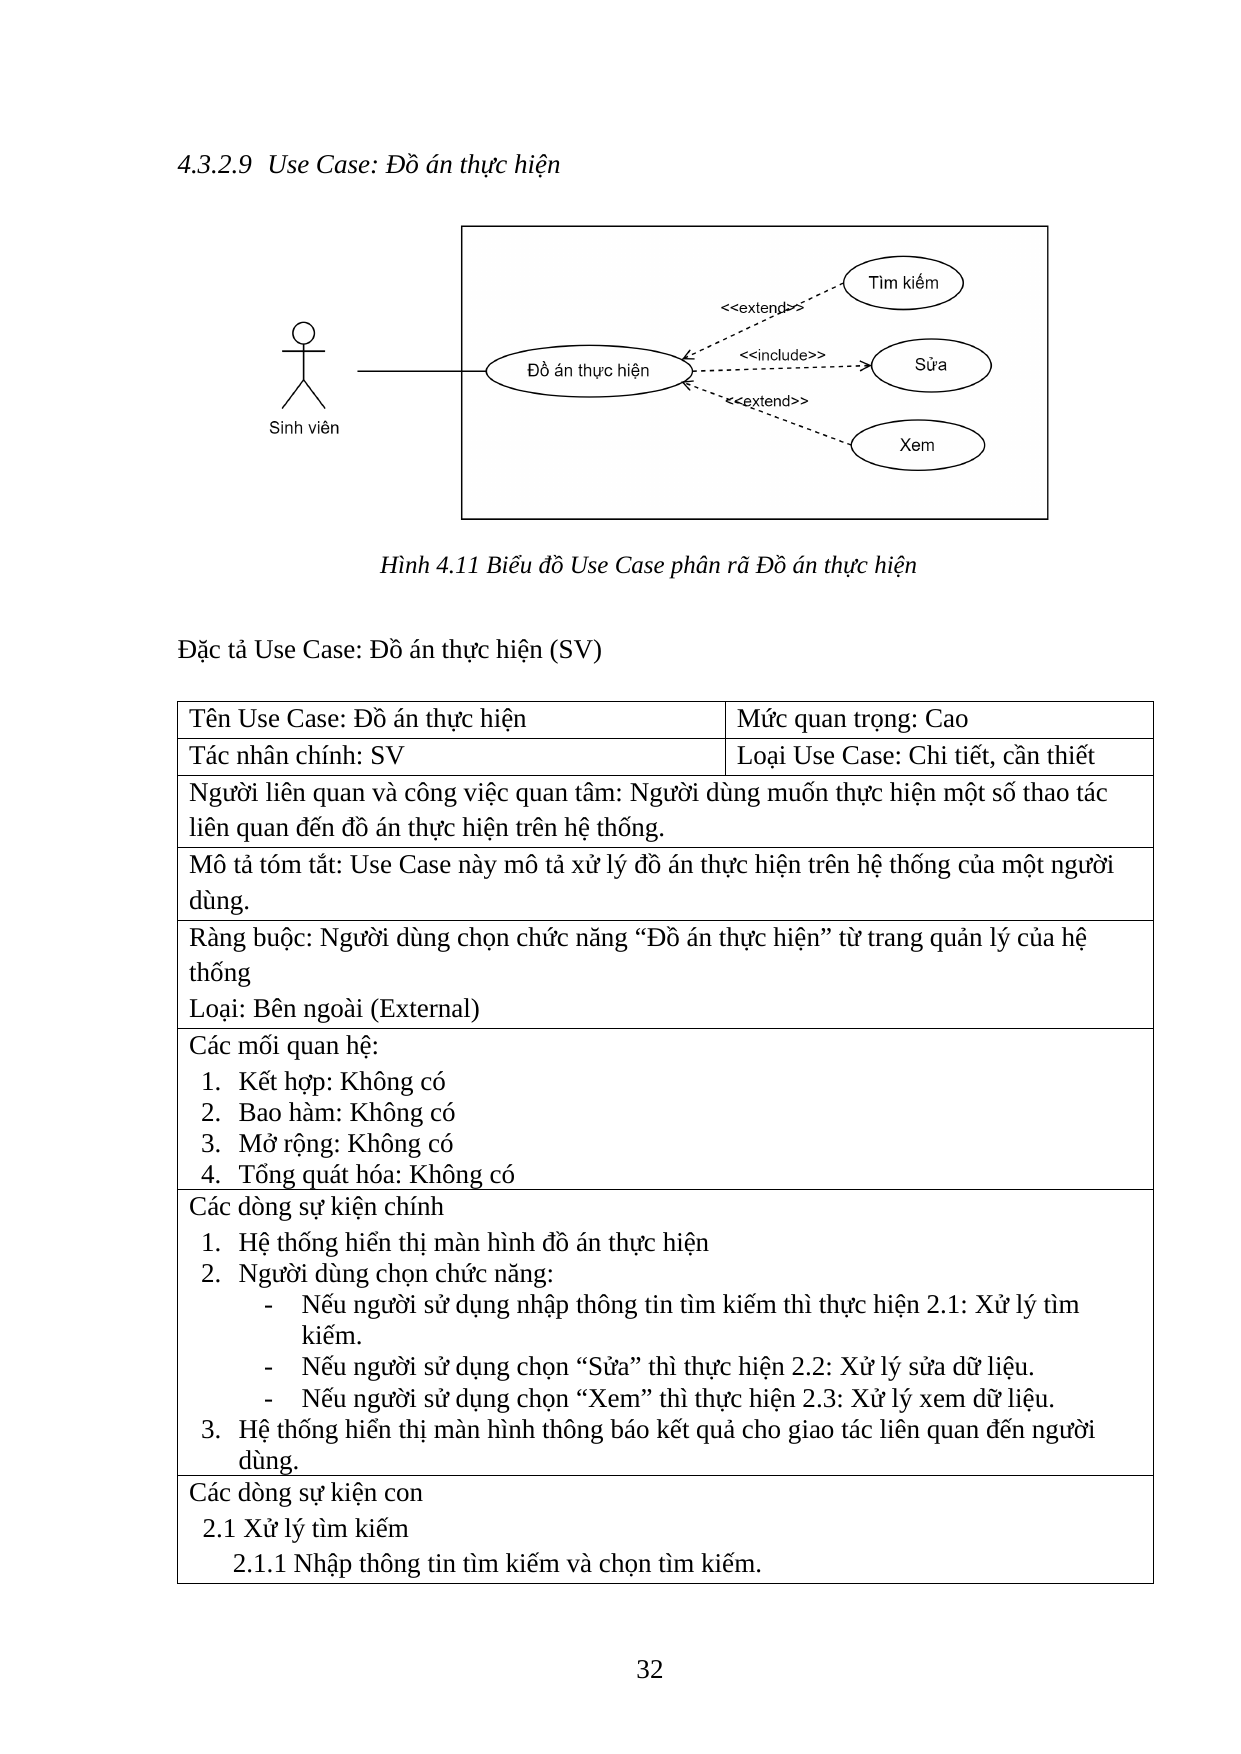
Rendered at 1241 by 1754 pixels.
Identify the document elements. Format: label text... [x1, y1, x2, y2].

picture [236, 211, 1064, 534]
table_cell Loại Use Case: Chi tiết, cần thiết [726, 739, 1153, 774]
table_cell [178, 1476, 1153, 1583]
table_cell Người liên quan và công việc quan tâm: Người dùng muốn thực hiện một số thao tác liên quan đến đồ án thực hiện trên hệ thống. [178, 776, 1153, 847]
table_cell Các dòng sự kiện chính Hệ thống hiển thị màn hình đồ án thực hiện Người dùng chọn chức năng: Nếu người sử dụng nhập thông tin tìm kiếm thì thực hiện 2.1: Xử lý tìm kiếm. Nếu người sử dụng chọn “Sửa” thì thực hiện 2.2: Xử lý sửa dữ liệu. Nếu người sử dụng chọn “Xem” thì thực hiện 2.3: Xử lý xem dữ liệu. Hệ thống hiển thị màn hình thông báo kết quả cho giao tác liên quan đến người dùng. [178, 1190, 1153, 1475]
subtitle Use Case: Đồ án thực hiện [177, 148, 1122, 179]
text Đặc tả Use Case: Đồ án thực hiện (SV) [177, 633, 1122, 665]
table_cell Các mối quan hệ: Kết hợp: Không có Bao hàm: Không có Mở rộng: Không có Tổng quát hóa: Không có [178, 1029, 1153, 1189]
table_cell Tác nhân chính: SV [178, 739, 725, 774]
table_cell Ràng buộc: Người dùng chọn chức năng “Đồ án thực hiện” từ trang quản lý của hệ thống Loại: Bên ngoài (External) [178, 921, 1153, 1028]
table_header Mức quan trọng: Cao [726, 702, 1153, 738]
table_header Tên Use Case: Đồ án thực hiện [178, 702, 725, 738]
table_cell Mô tả tóm tắt: Use Case này mô tả xử lý đồ án thực hiện trên hệ thống của một người dùng. [178, 848, 1153, 919]
